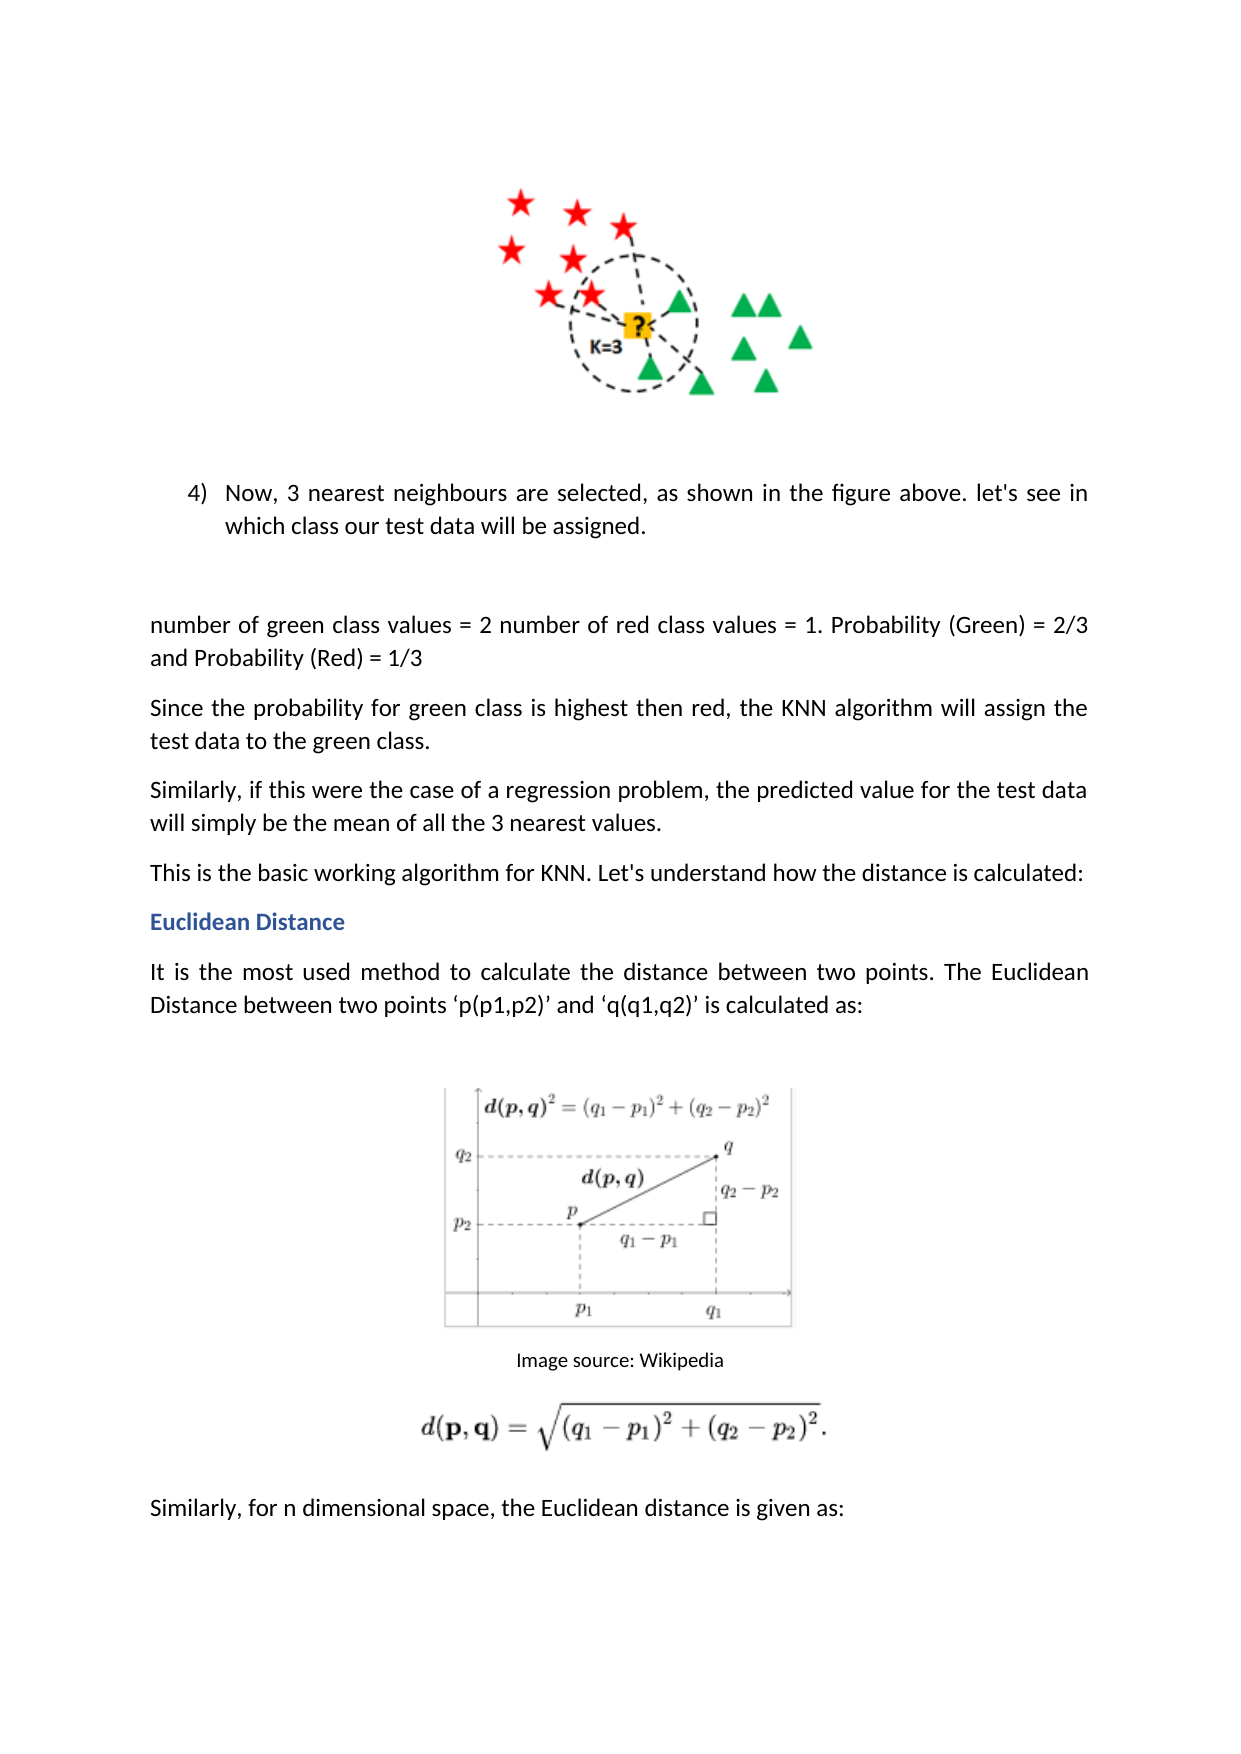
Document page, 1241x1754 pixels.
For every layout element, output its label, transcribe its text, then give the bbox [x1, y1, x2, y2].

text Euclidean Distance [150, 906, 1090, 937]
picture [414, 1391, 826, 1473]
text Image source: Wikipedia [150, 1348, 1090, 1373]
text Since the probability for green class is highest then red, the KNN algorithm will assign the test data to the green class. [150, 692, 1090, 755]
picture [443, 1088, 797, 1329]
text Similarly, if this were the case of a regression problem, the predicted value for the test data will simply be the mean of all the 3 nearest values. [150, 774, 1090, 838]
text Similarly, for n dimensional space, the Euclidean distance is given as: [150, 1492, 1090, 1522]
text This is the basic working algorithm for KNN. Let's understand how the distance is calculated: [150, 857, 1090, 887]
text It is the most used method to calculate the distance between two points. The Euclidean Distance between two points ‘p(p1,p2)’ and ‘q(q1,q2)’ is calculated as: [150, 956, 1090, 1019]
list Now, 3 nearest neighbours are selected, as shown in the figure above. let's see in which class our test data will be assigned. [187, 477, 1090, 541]
picture [467, 150, 848, 443]
text number of green class values = 2 number of red class values = 1. Probability (Green) = 2/3 and Probability (Red) = 1/3 [150, 609, 1090, 673]
